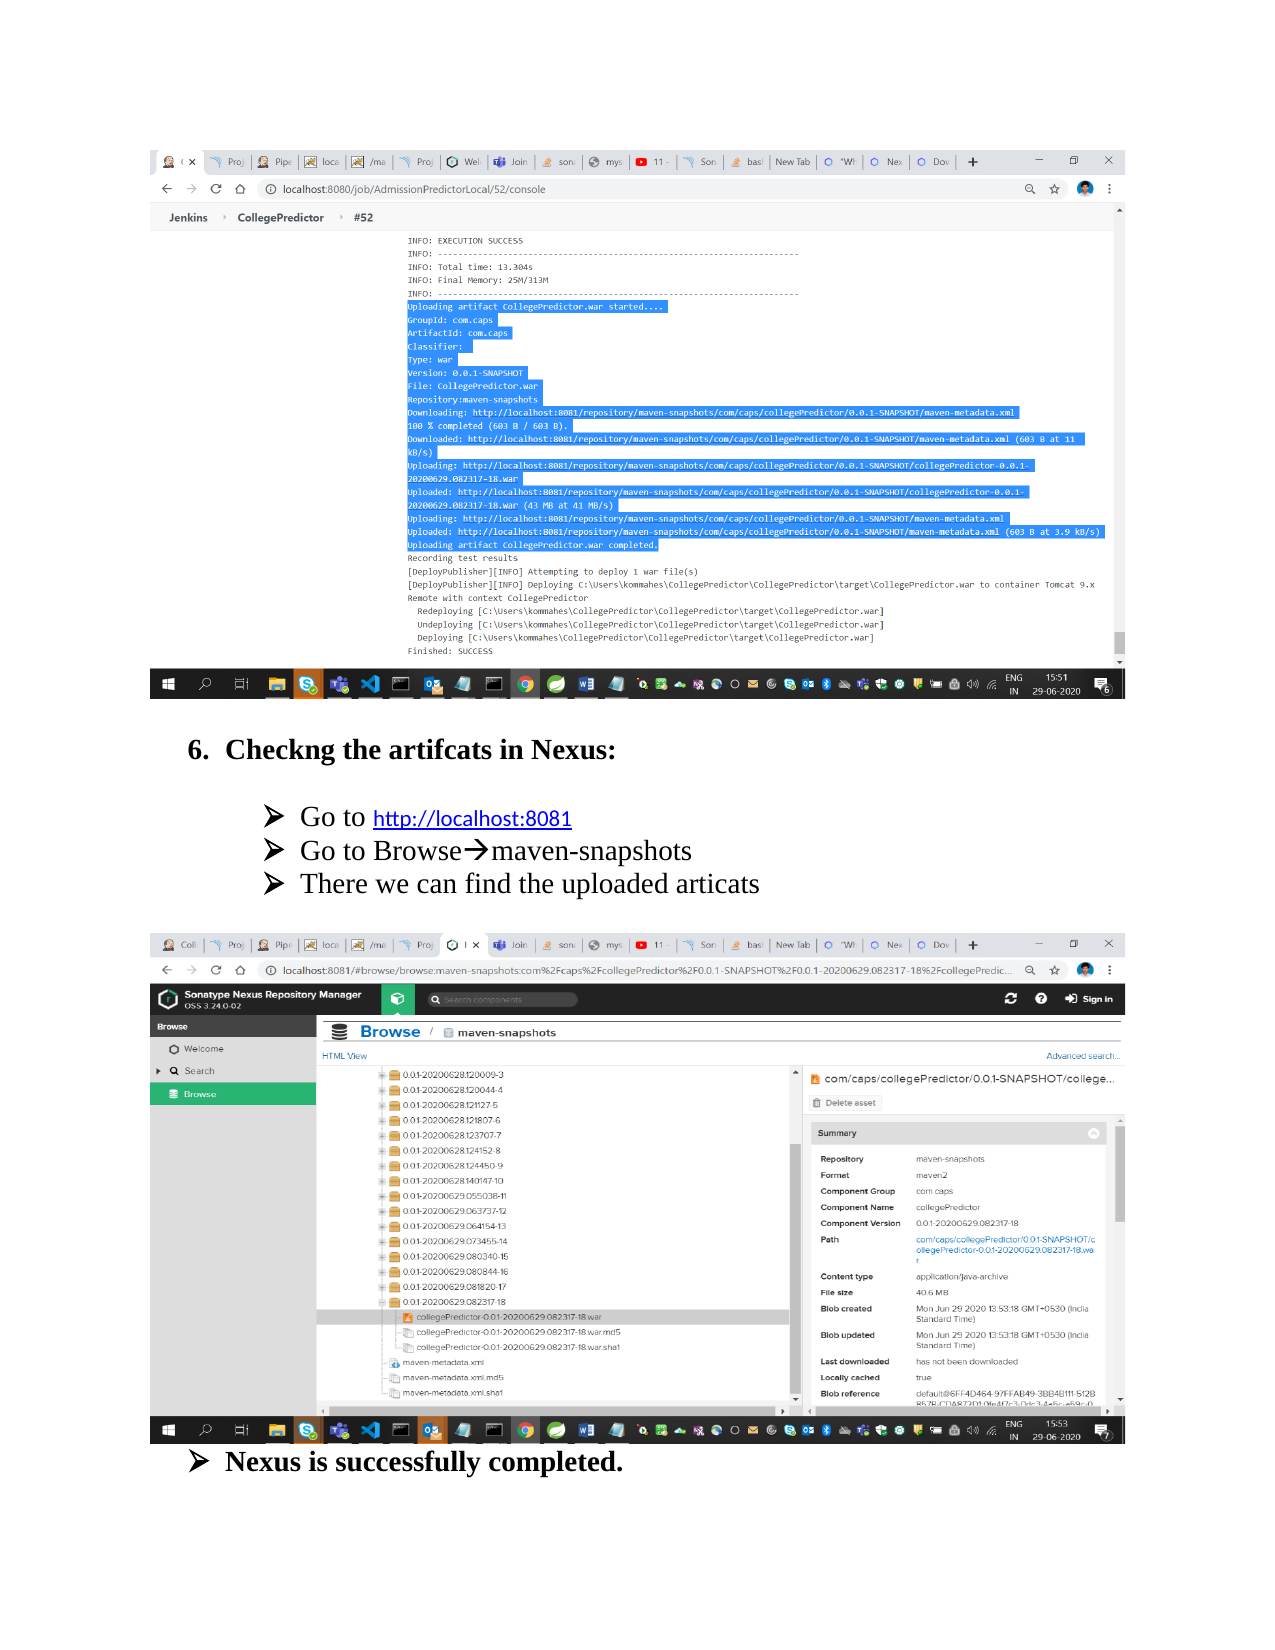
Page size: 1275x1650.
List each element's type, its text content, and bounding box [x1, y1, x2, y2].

picture [150, 150, 1125, 699]
list Go to http://localhost:8081 [262, 799, 1125, 833]
picture [150, 933, 1125, 1444]
list There we can find the uploaded articats [262, 866, 1125, 900]
list Checkng the artifcats in Nexus: [187, 732, 1125, 766]
list Go to Browsemaven-snapshots [262, 833, 1125, 866]
list Nexus is successfully completed. [187, 1444, 1125, 1478]
